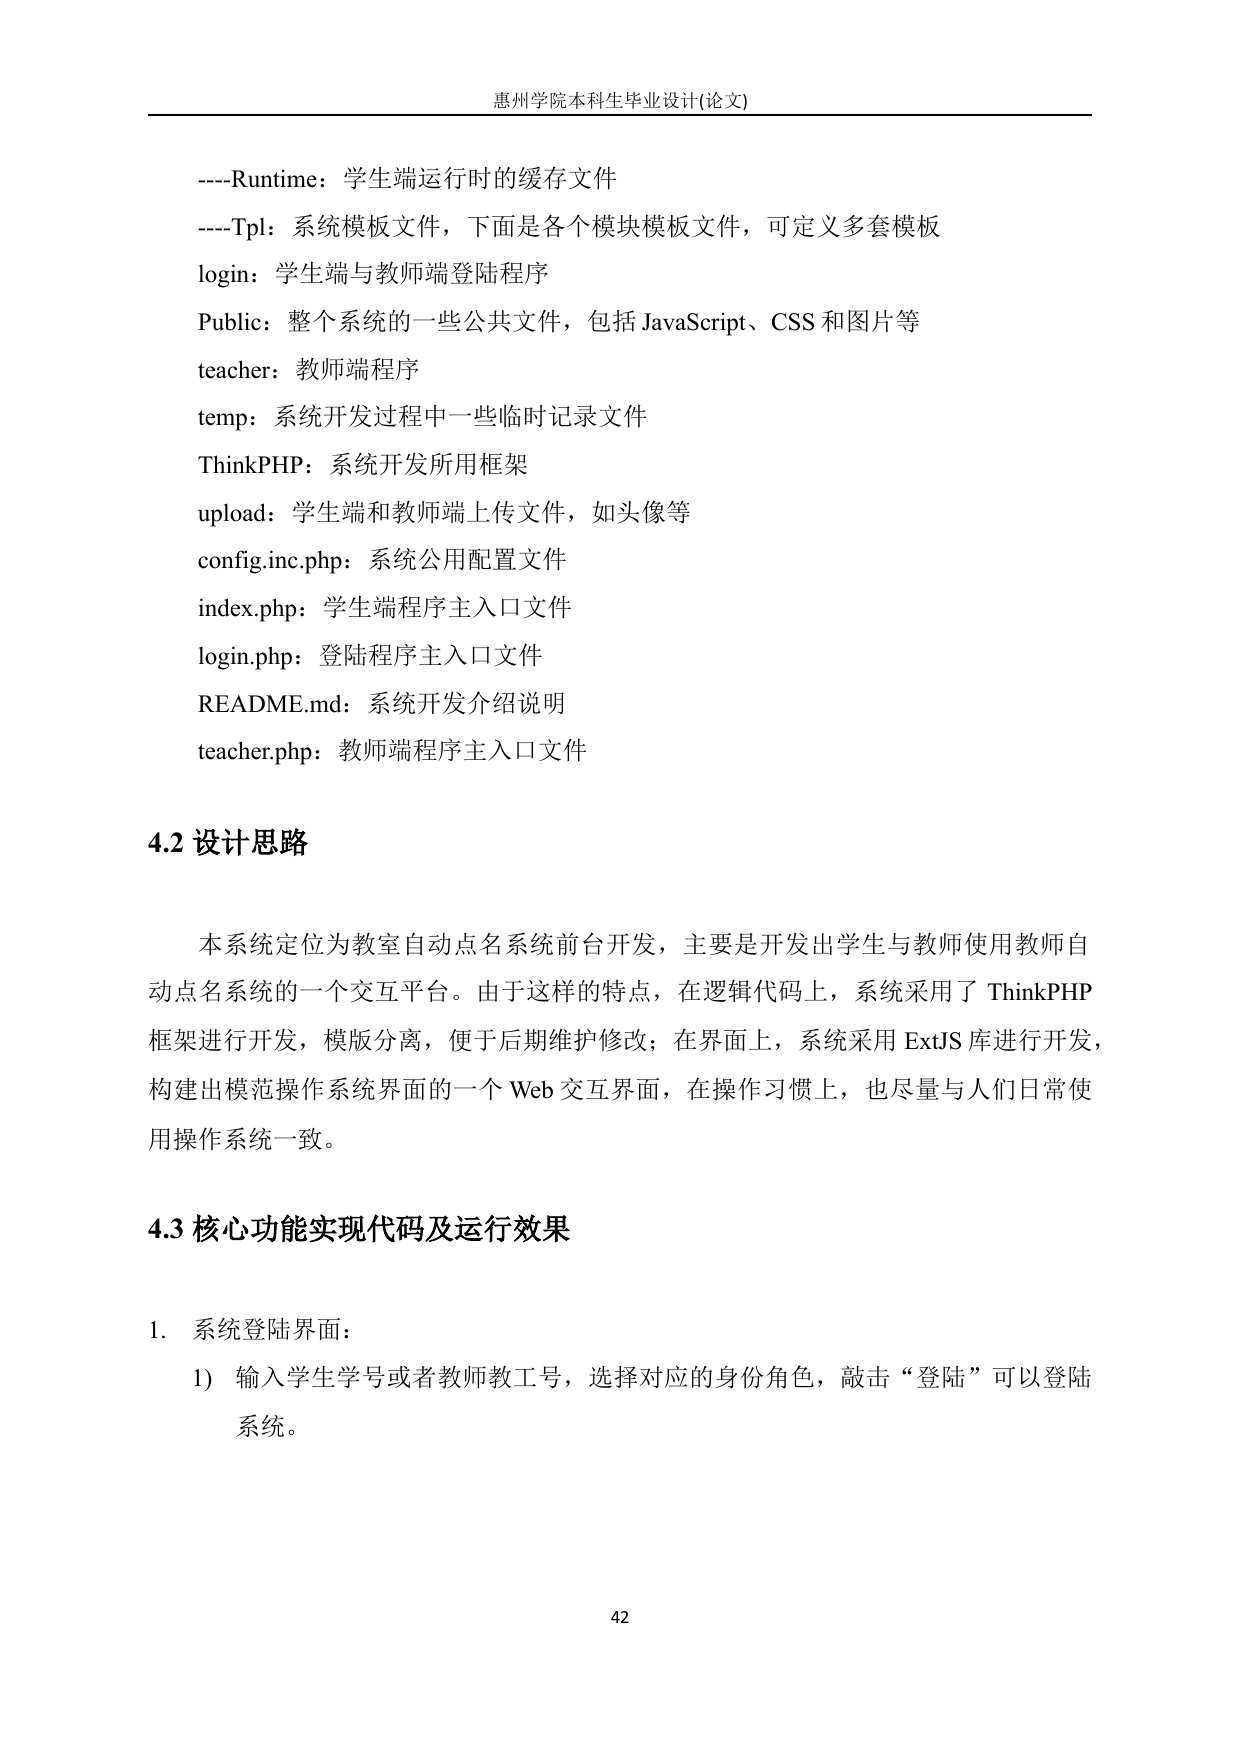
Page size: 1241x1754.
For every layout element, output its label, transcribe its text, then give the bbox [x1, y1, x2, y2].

text teacher.php：教师端程序主入口文件 [148, 734, 1092, 766]
text teacher：教师端程序 [148, 352, 1092, 384]
text login.php：登陆程序主入口文件 [148, 638, 1092, 671]
list 系统登陆界面： [148, 1312, 1092, 1345]
text login：学生端与教师端登陆程序 [148, 257, 1092, 289]
subtitle 设计思路 [148, 808, 1092, 873]
text temp：系统开发过程中一些临时记录文件 [148, 400, 1092, 432]
text ----Tpl：系统模板文件，下面是各个模块模板文件，可定义多套模板 [148, 209, 1092, 241]
list 输入学生学号或者教师教工号，选择对应的身份角色，敲击“登陆”可以登陆系统。 [191, 1360, 1092, 1441]
text Public：整个系统的一些公共文件，包括JavaScript、CSS和图片等 [148, 304, 1092, 337]
text 本系统定位为教室自动点名系统前台开发，主要是开发出学生与教师使用教师自动点名系统的一个交互平台。由于这样的特点，在逻辑代码上，系统采用了ThinkPHP框架进行开发，模版分离，便于后期维护修改；在界面上，系统采用ExtJS库进行开发，构建出模范操作系统界面的一个Web交互界面，在操作习惯上，也尽量与人们日常使用操作系统一致。 [148, 926, 1092, 1153]
text config.inc.php：系统公用配置文件 [148, 543, 1092, 575]
subtitle 核心功能实现代码及运行效果 [148, 1195, 1092, 1260]
text ThinkPHP：系统开发所用框架 [148, 447, 1092, 480]
text ----Runtime：学生端运行时的缓存文件 [148, 161, 1092, 194]
text index.php：学生端程序主入口文件 [148, 591, 1092, 623]
text README.md：系统开发介绍说明 [148, 686, 1092, 718]
text upload：学生端和教师端上传文件，如头像等 [148, 495, 1092, 528]
